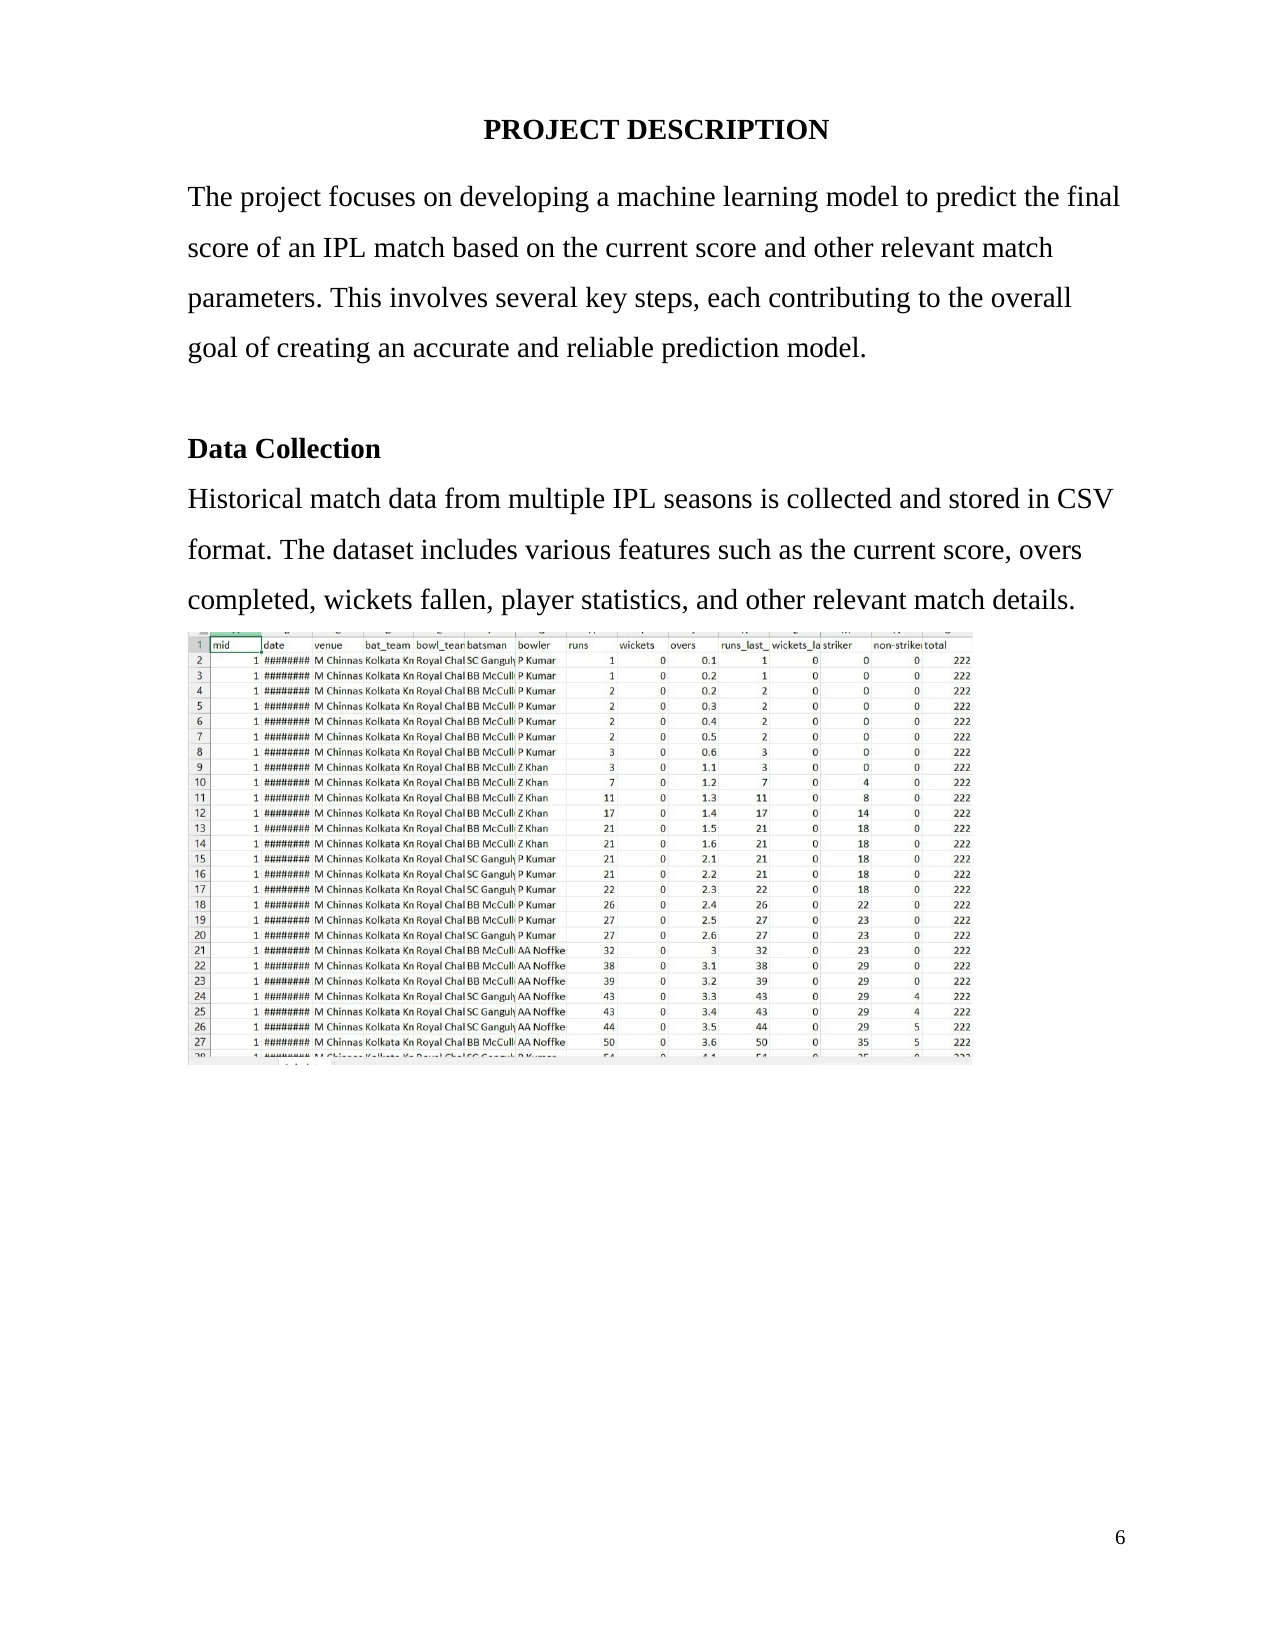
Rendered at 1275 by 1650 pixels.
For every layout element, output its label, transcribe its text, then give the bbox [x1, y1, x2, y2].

text Data Collection [187, 431, 1125, 465]
text The project focuses on developing a machine learning model to predict the final score of an IPL match based on the current score and other relevant match parameters. This involves several key steps, each contributing to the overall goal of creating an accurate and reliable prediction model. [187, 179, 1125, 364]
text PROJECT DESCRIPTION [187, 112, 1125, 146]
text Historical match data from multiple IPL seasons is collected and stored in CSV format. The dataset includes various features such as the current score, overs completed, wickets fallen, player statistics, and other relevant match details. [187, 481, 1125, 616]
picture [187, 632, 973, 1065]
